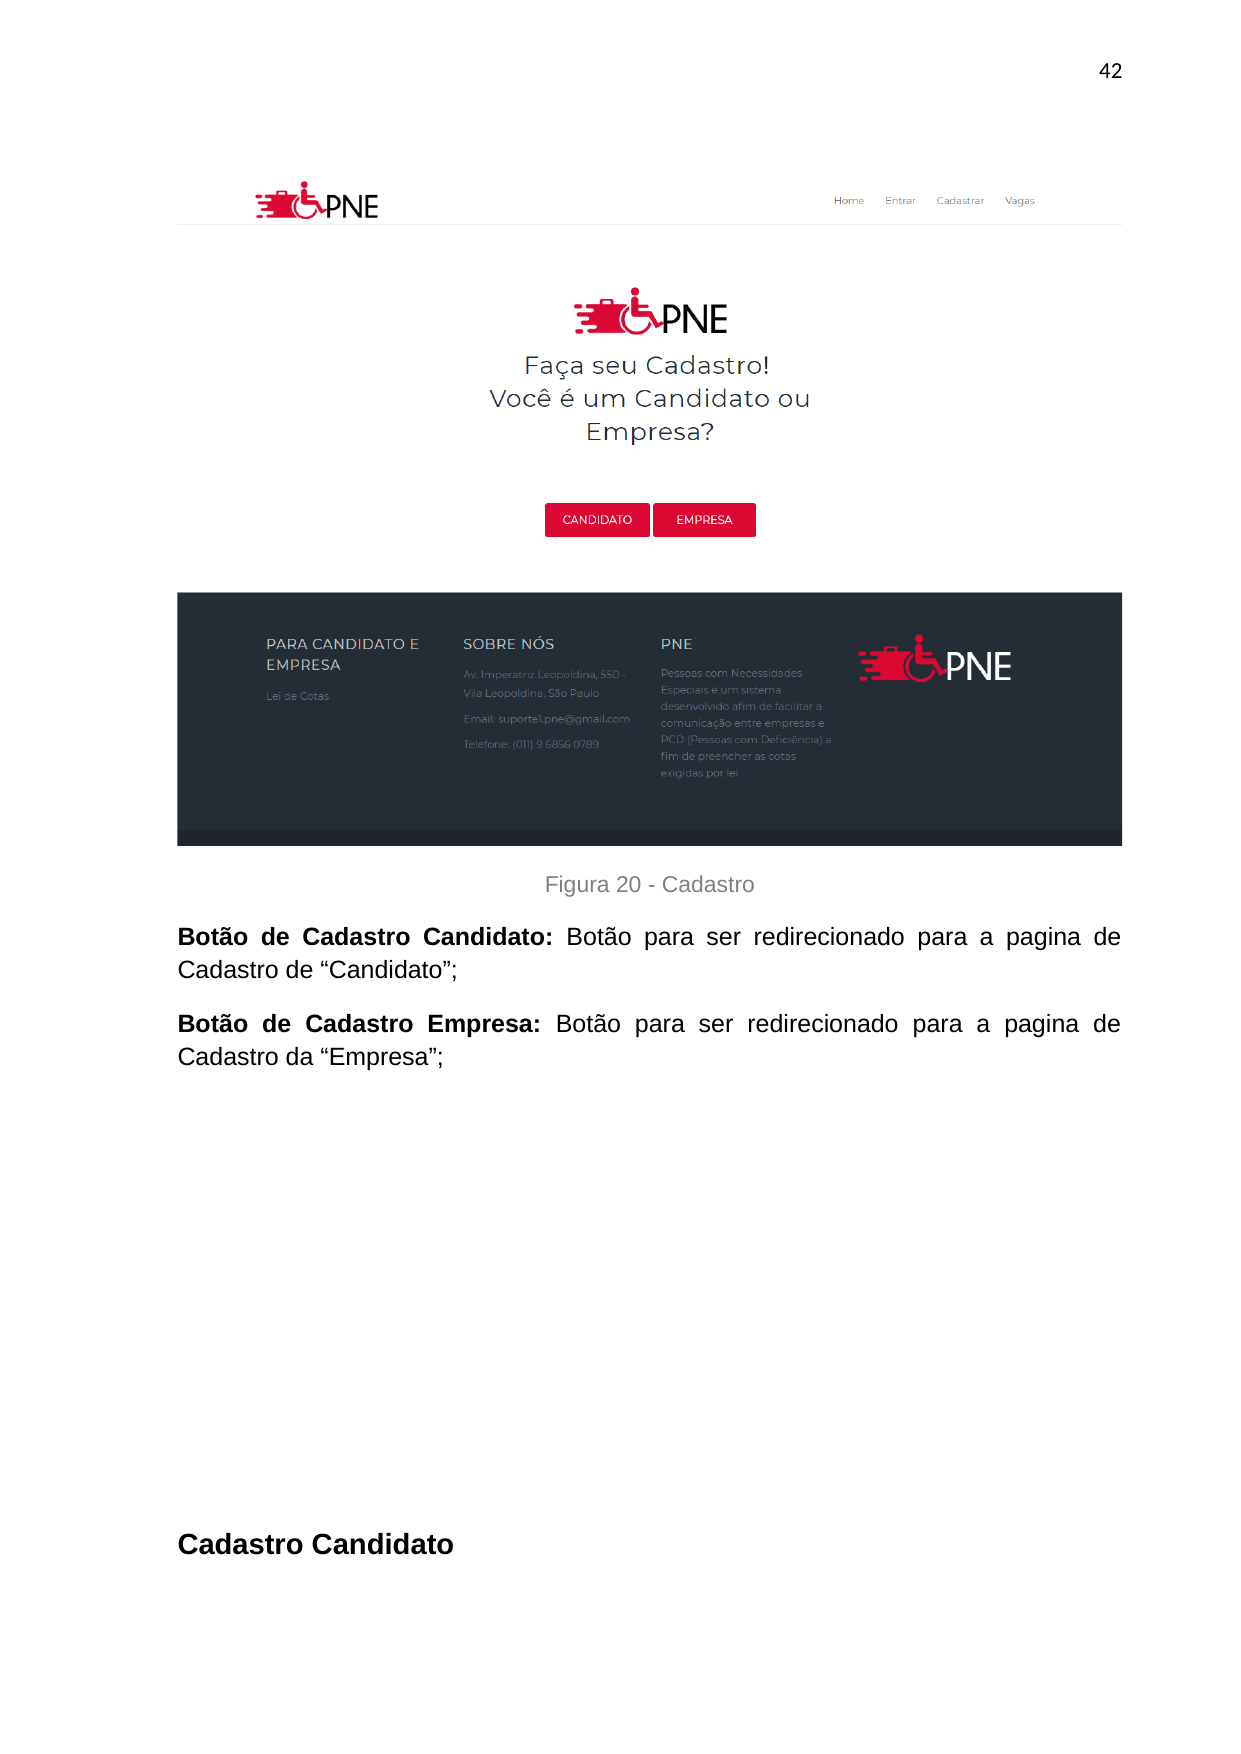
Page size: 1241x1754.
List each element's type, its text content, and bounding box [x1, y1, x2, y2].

text Figura 20 - Cadastro [177, 871, 1122, 897]
text Botão de Cadastro Empresa: Botão para ser redirecionado para a pagina de Cadastro da “Empresa”; [177, 1009, 1122, 1071]
text Botão de Cadastro Candidato: Botão para ser redirecionado para a pagina de Cadastro de “Candidato”; [177, 922, 1122, 984]
text Cadastro Candidato [177, 1527, 1122, 1560]
picture [177, 177, 1123, 846]
